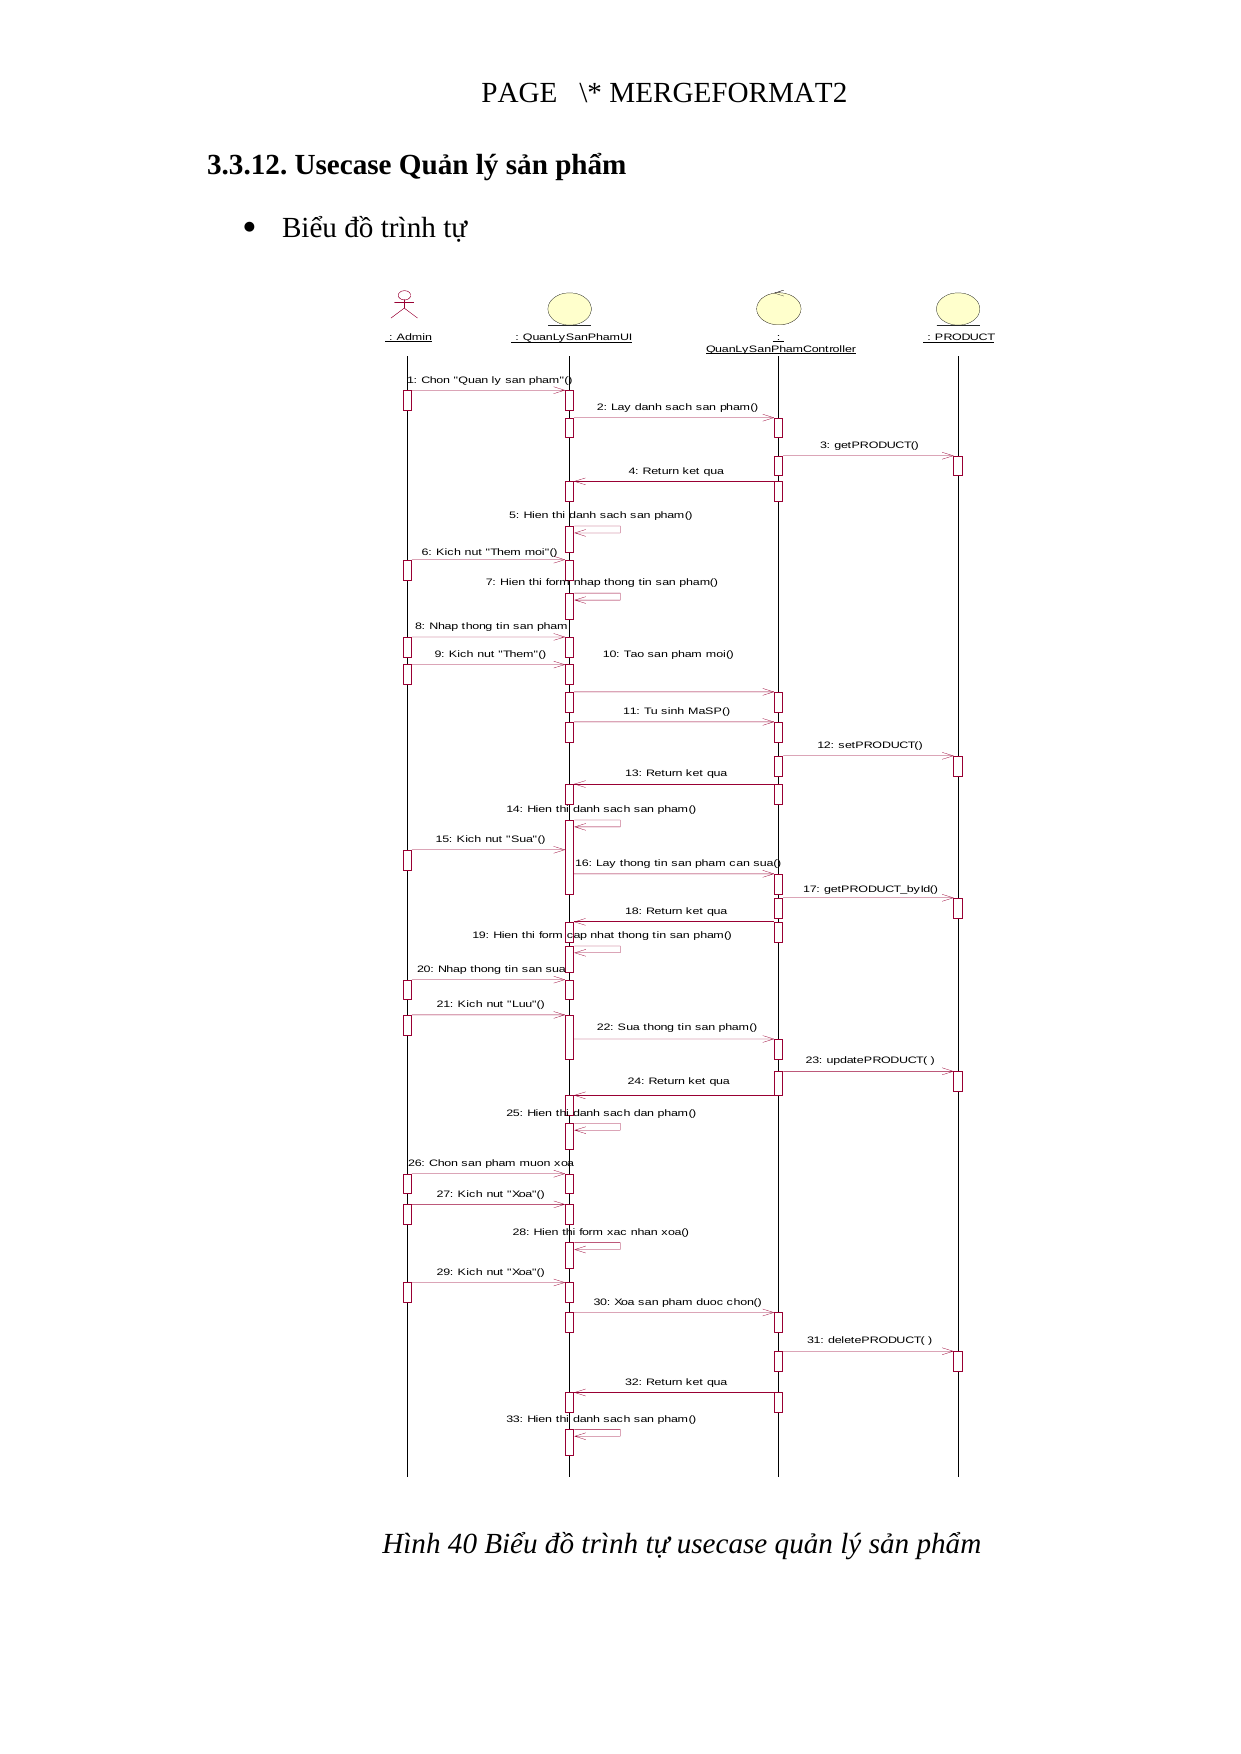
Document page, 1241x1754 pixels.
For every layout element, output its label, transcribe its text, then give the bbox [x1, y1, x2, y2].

subtitle Usecase Quản lý sản phẩm [207, 147, 1122, 181]
list Biểu đồ trình tự [244, 210, 1122, 243]
text Hình 40 Biểu đồ trình tự usecase quản lý sản phẩm [244, 1526, 1122, 1559]
